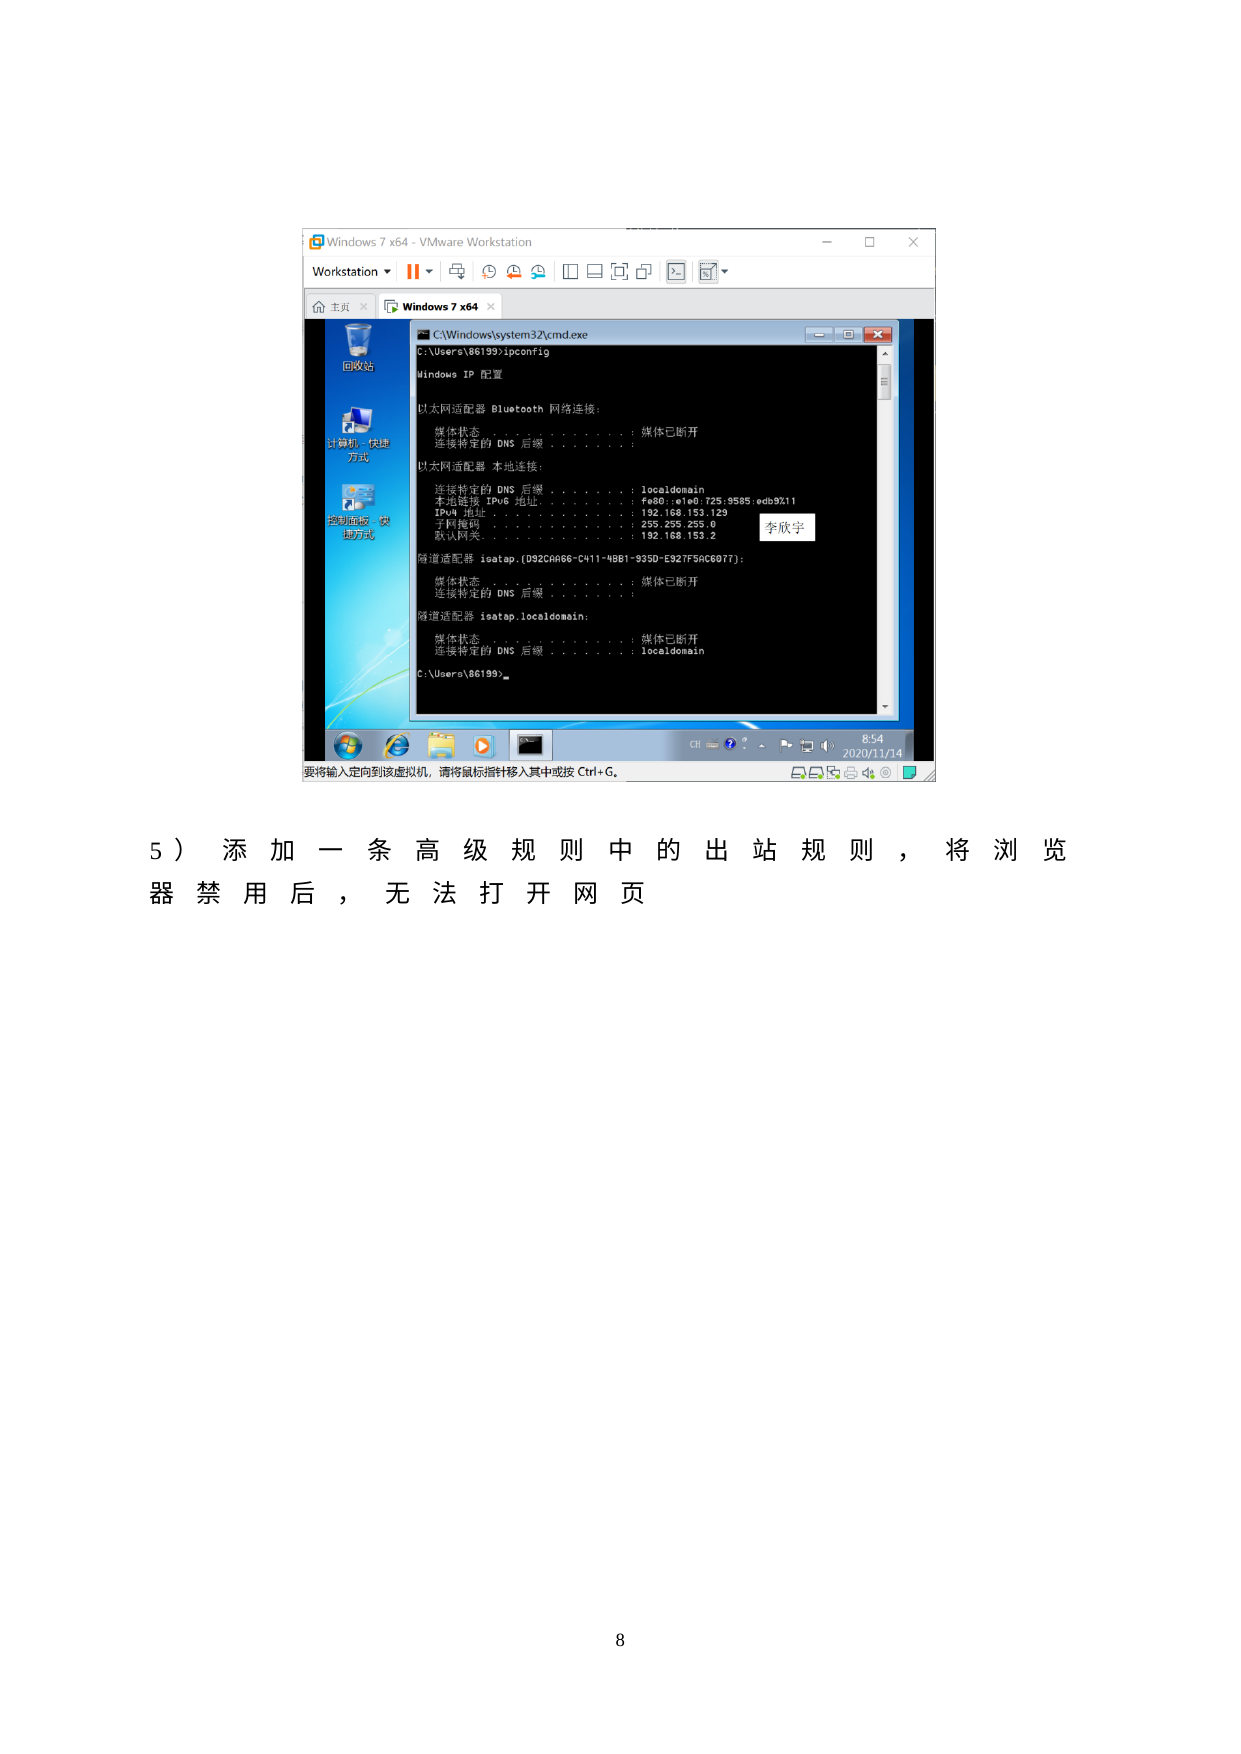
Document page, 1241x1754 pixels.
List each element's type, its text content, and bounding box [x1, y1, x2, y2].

picture [302, 228, 936, 782]
text 5）添加一条高级规则中的出站规则，将浏览器禁用后，无法打开网页 [149, 827, 1091, 913]
